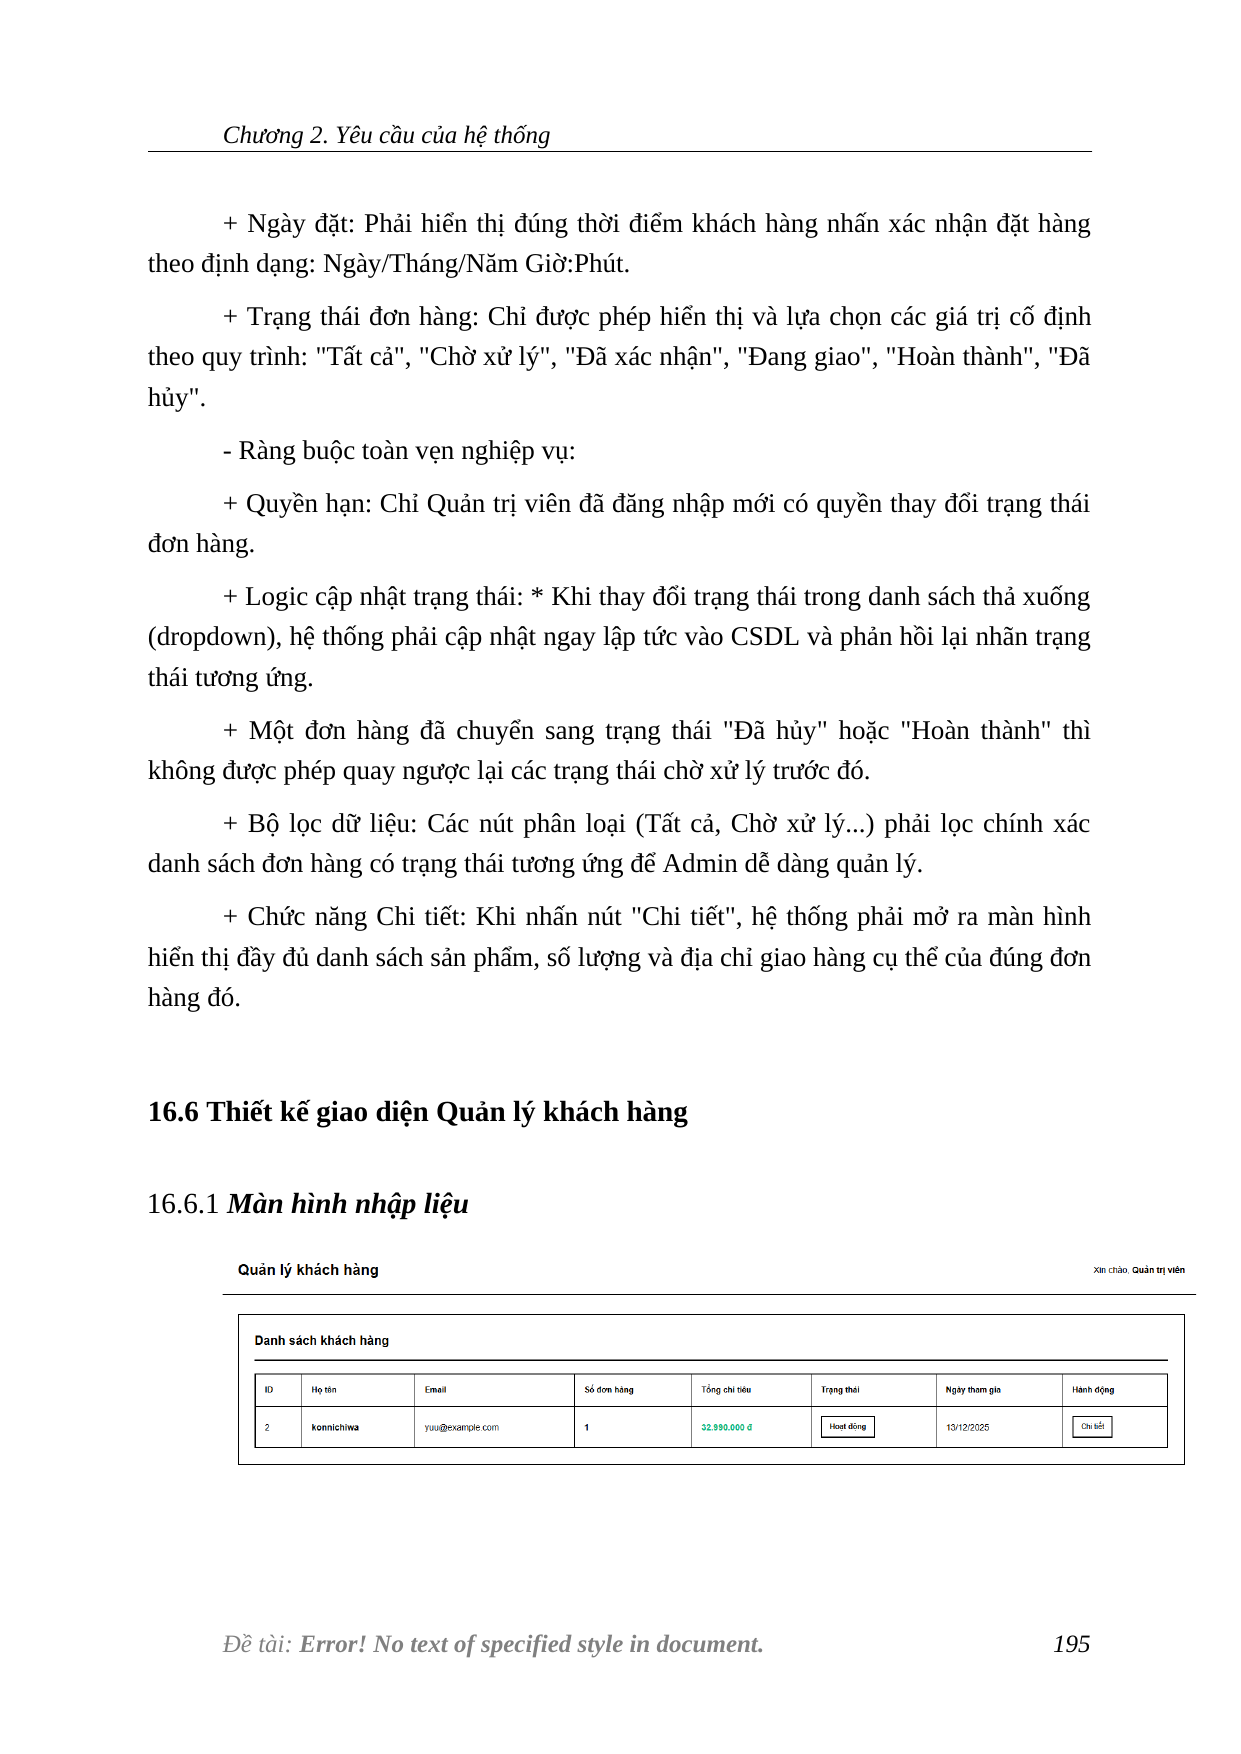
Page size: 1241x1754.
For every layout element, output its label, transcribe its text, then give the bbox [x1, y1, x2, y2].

subtitle Thiết kế giao diện Quản lý khách hàng [148, 1084, 1092, 1130]
text + Quyền hạn: Chỉ Quản trị viên đã đăng nhập mới có quyền thay đổi trạng thái đơn hàng. [148, 487, 1092, 558]
picture [222, 1246, 1197, 1474]
text + Chức năng Chi tiết: Khi nhấn nút "Chi tiết", hệ thống phải mở ra màn hình hiển thị đầy đủ danh sách sản phẩm, số lượng và địa chỉ giao hàng cụ thể của đúng đơn hàng đó. [148, 901, 1092, 1012]
text + Logic cập nhật trạng thái: * Khi thay đổi trạng thái trong danh sách thả xuống (dropdown), hệ thống phải cập nhật ngay lập tức vào CSDL và phản hồi lại nhãn trạng thái tương ứng. [148, 580, 1092, 692]
text - Ràng buộc toàn vẹn nghiệp vụ: [148, 434, 1092, 465]
text + Bộ lọc dữ liệu: Các nút phân loại (Tất cả, Chờ xử lý...) phải lọc chính xác danh sách đơn hàng có trạng thái tương ứng để Admin dễ dàng quản lý. [148, 807, 1092, 879]
text + Một đơn hàng đã chuyển sang trạng thái "Đã hủy" hoặc "Hoàn thành" thì không được phép quay ngược lại các trạng thái chờ xử lý trước đó. [148, 714, 1092, 785]
text + Trạng thái đơn hàng: Chỉ được phép hiển thị và lựa chọn các giá trị cố định theo quy trình: "Tất cả", "Chờ xử lý", "Đã xác nhận", "Đang giao", "Hoàn thành", "Đã hủy". [148, 300, 1092, 412]
text + Ngày đặt: Phải hiển thị đúng thời điểm khách hàng nhấn xác nhận đặt hàng theo định dạng: Ngày/Tháng/Năm Giờ:Phút. [148, 207, 1092, 278]
subtitle Màn hình nhập liệu [147, 1180, 1092, 1222]
